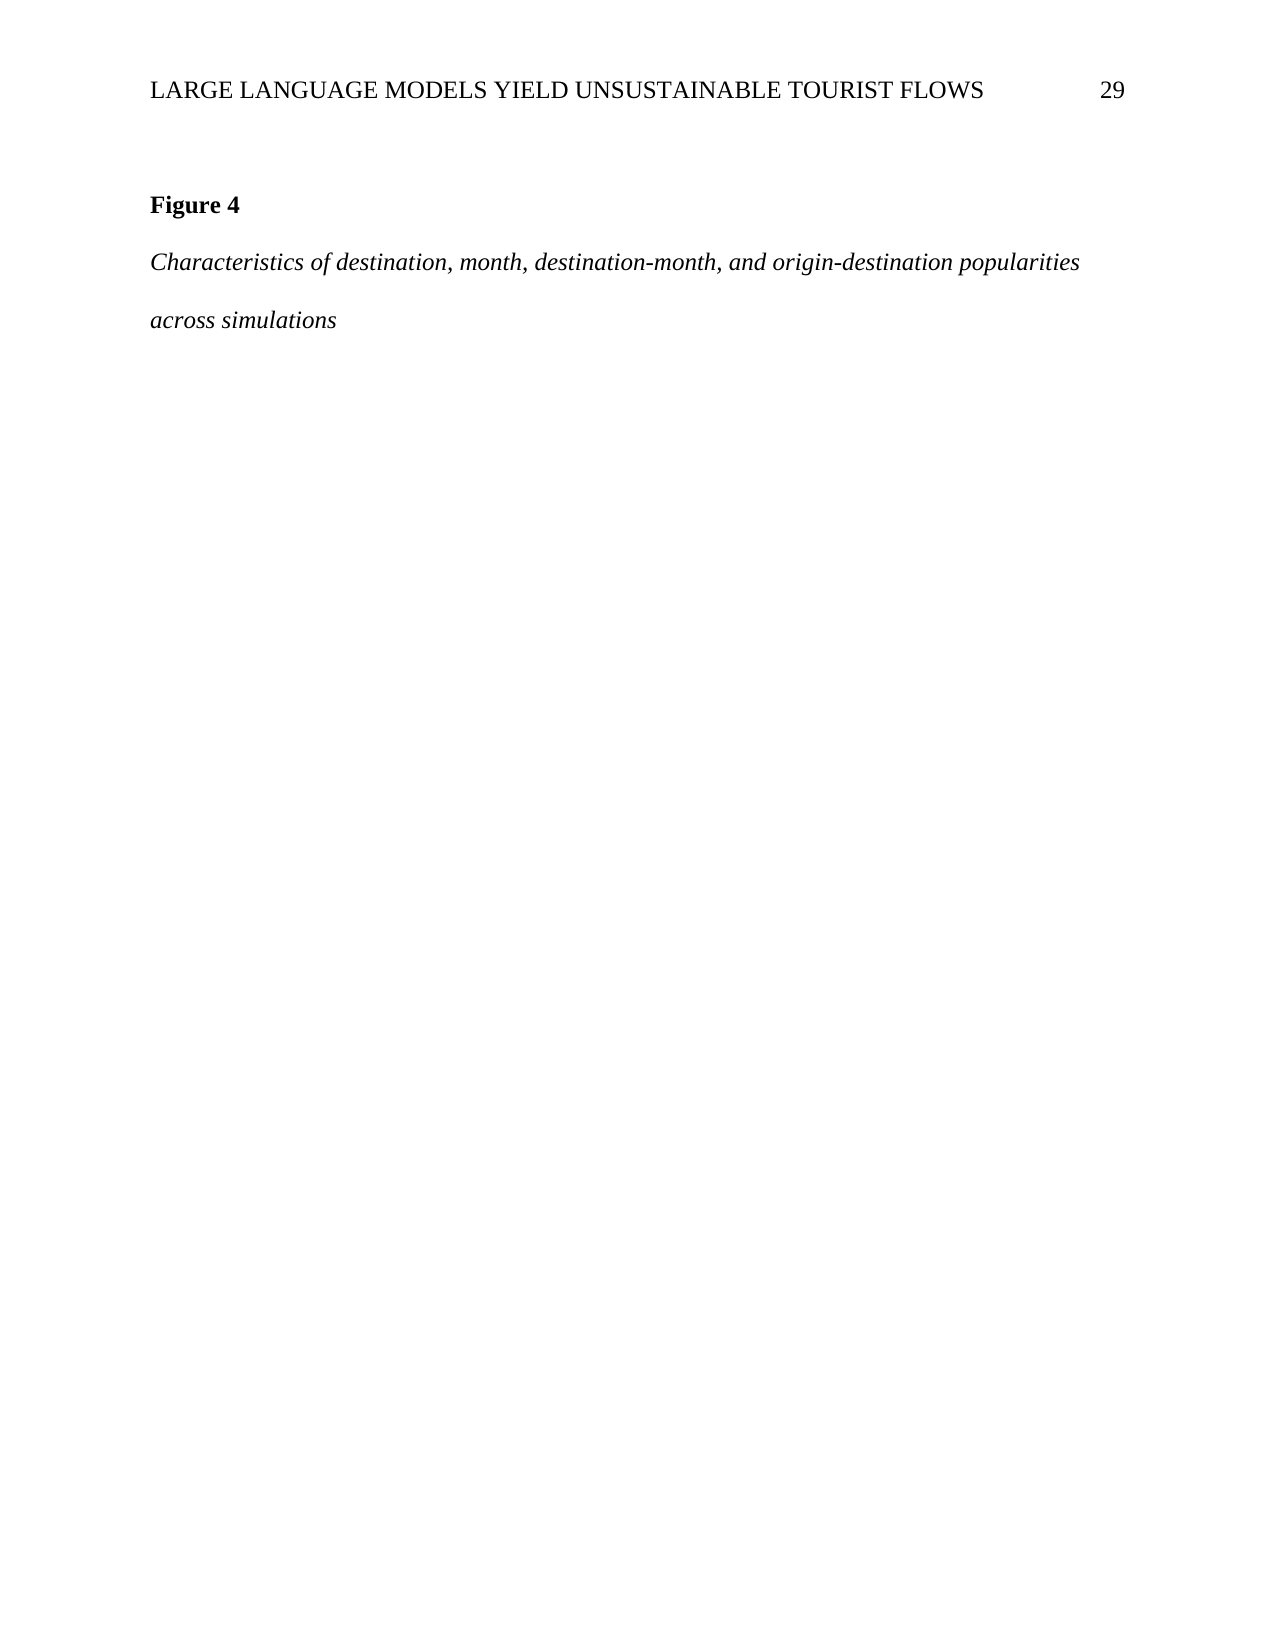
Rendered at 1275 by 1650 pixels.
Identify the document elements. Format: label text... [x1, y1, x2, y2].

text Characteristics of destination, month, destination-month, and origin-destination popularities across simulations [150, 247, 1125, 334]
title Figure 4 [150, 190, 1125, 219]
